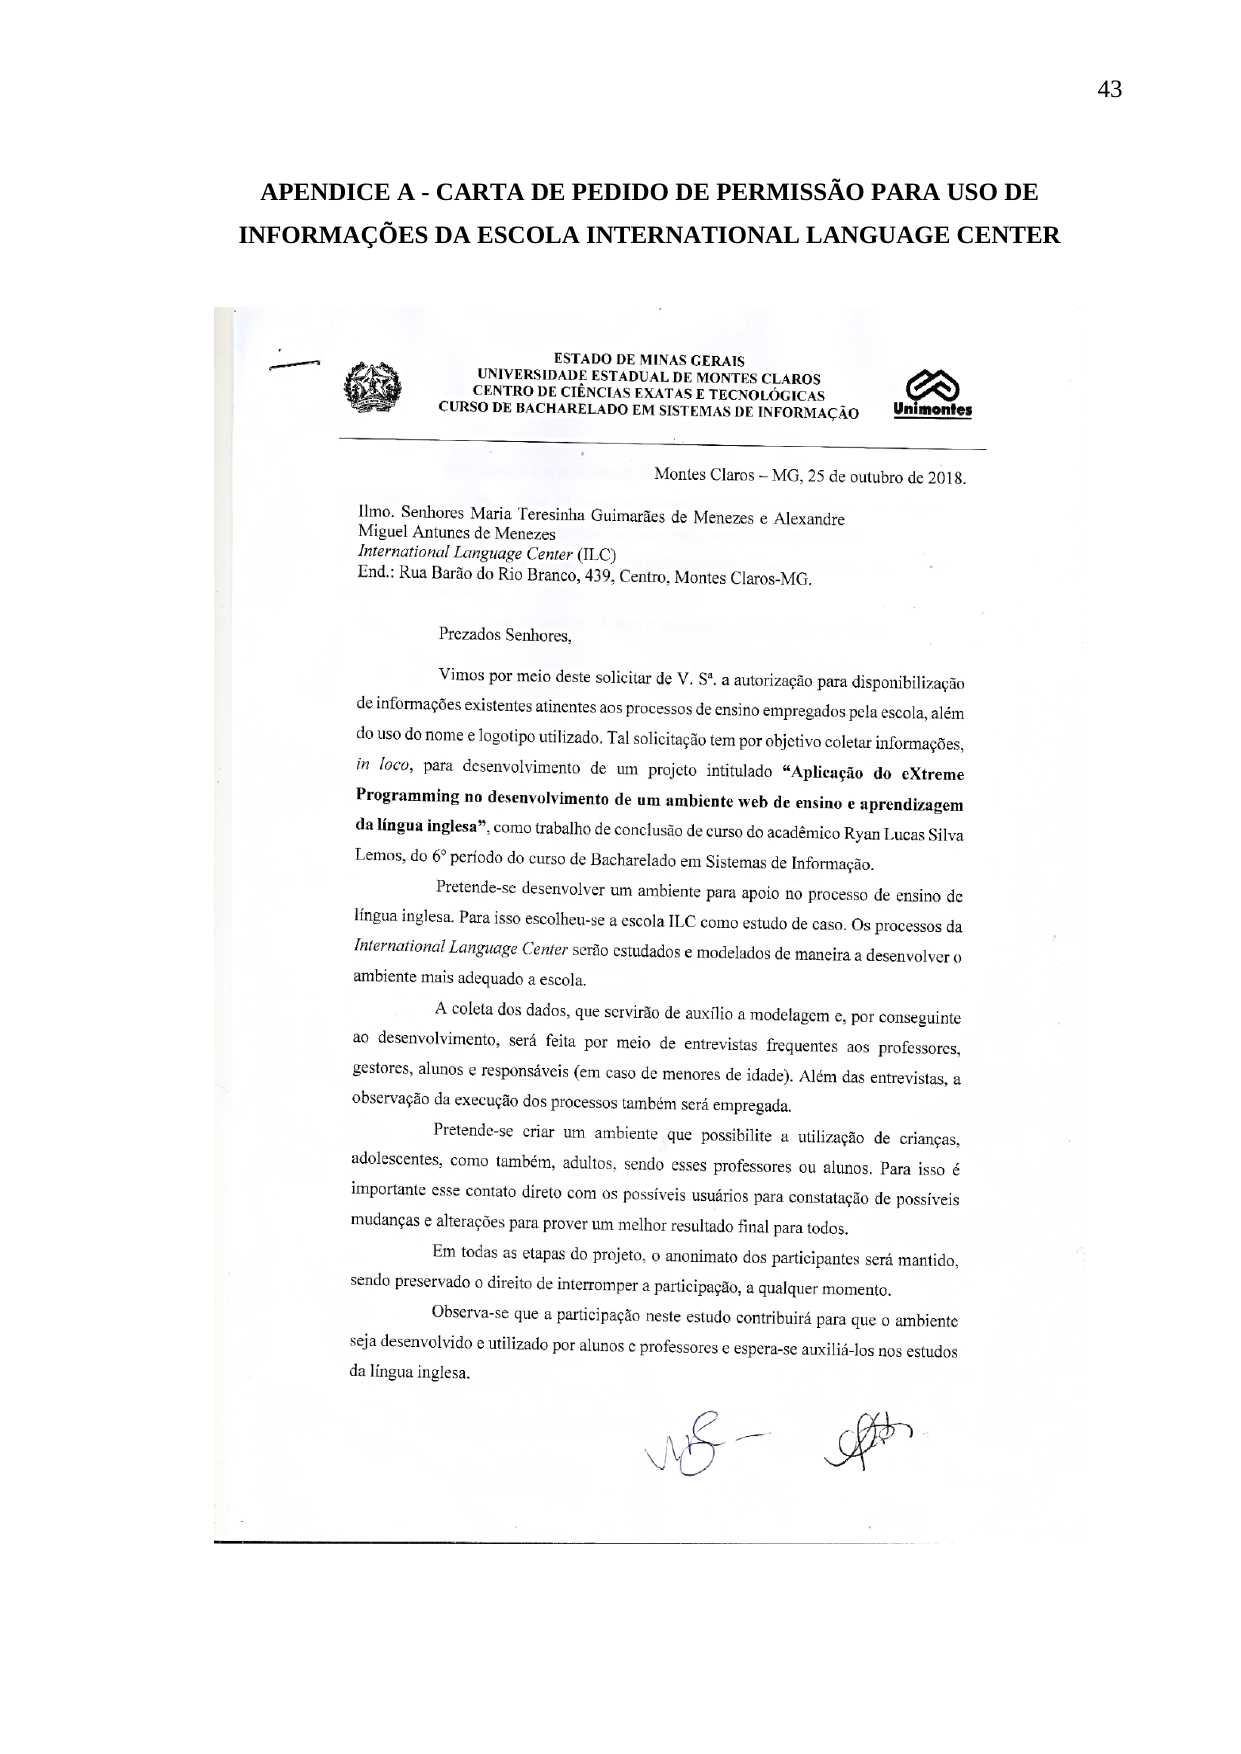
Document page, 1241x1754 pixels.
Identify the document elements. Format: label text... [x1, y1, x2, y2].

picture [214, 308, 1086, 1543]
subtitle Apendice A - carta de pedido de permissão para uso de informações da escola International language center [177, 177, 1122, 249]
